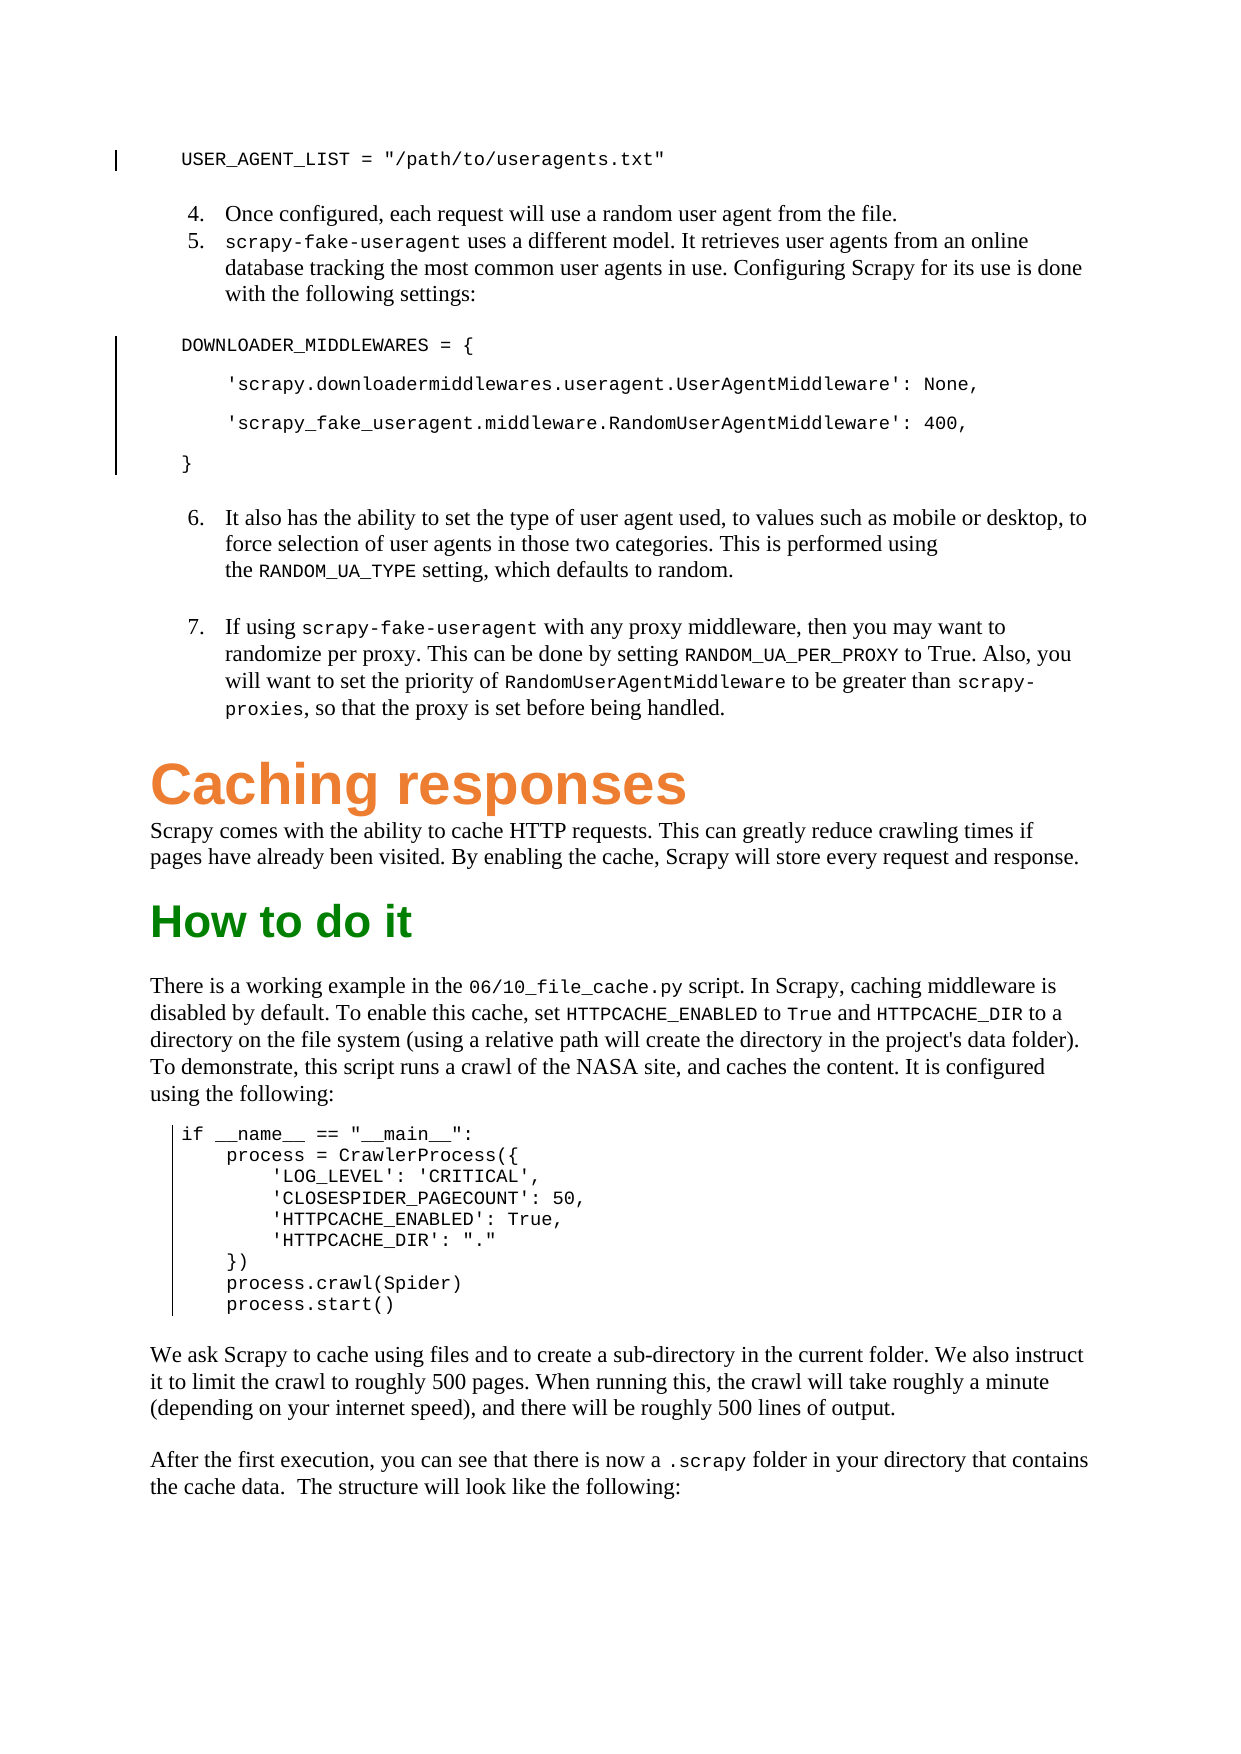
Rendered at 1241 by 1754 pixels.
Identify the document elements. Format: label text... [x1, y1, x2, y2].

text USER_AGENT_LIST = "/path/to/useragents.txt" [117, 150, 1090, 171]
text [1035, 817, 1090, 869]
text There is a working example in the 06/10_file_cache.py script. In Scrapy, caching middleware is disabled by default. To enable this cache, set HTTPCACHE_ENABLED to True and HTTPCACHE_DIR to a directory on the file system (using a relative path will create the directory in the project's data folder). To demonstrate, this script runs a crawl of the NASA site, and caches the content. It is configured using the following: [150, 972, 1090, 1106]
text if __name__ == "__main__": process = CrawlerProcess({ 'LOG_LEVEL': 'CRITICAL', 'CLOSESPIDER_PAGECOUNT': 50, 'HTTPCACHE_ENABLED': True, 'HTTPCACHE_DIR': "." }) process.crawl(Spider) process.start() [173, 1125, 1090, 1316]
subtitle Caching responses [150, 750, 1090, 817]
list scrapy-fake-useragent uses a different model. It retrieves user agents from an online database tracking the most common user agents in use. Configuring Scrapy for its use is done with the following settings: [187, 227, 1090, 306]
text We ask Scrapy to cache using files and to create a sub-directory in the current folder. We also instruct it to limit the crawl to roughly 500 pages. When running this, the crawl will take roughly a minute (depending on your internet speed), and there will be roughly 500 lines of output. [150, 1341, 1090, 1421]
text DOWNLOADER_MIDDLEWARES = { [117, 336, 1090, 357]
subtitle How to do it [150, 894, 1090, 947]
list If using scrapy-fake-useragent with any proxy middleware, then you may want to randomize per proxy. This can be done by setting RANDOM_UA_PER_PROXY to True. Also, you will want to set the priority of RandomUserAgentMiddleware to be greater than scrapy-proxies, so that the proxy is set before being handled. [187, 613, 1090, 721]
text After the first execution, you can see that there is now a .scrapy folder in your directory that contains the cache data. The structure will look like the following: [150, 1446, 1090, 1499]
list It also has the ability to set the type of user agent used, to values such as mobile or desktop, to force selection of user agents in those two categories. This is performed using the RANDOM_UA_TYPE setting, which defaults to random. [187, 504, 1090, 583]
text 'scrapy_fake_useragent.middleware.RandomUserAgentMiddleware': 400, [117, 414, 1090, 435]
list Once configured, each request will use a random user agent from the file. [187, 200, 1090, 227]
text 'scrapy.downloadermiddlewares.useragent.UserAgentMiddleware': None, [117, 375, 1090, 396]
text } [117, 453, 1090, 475]
